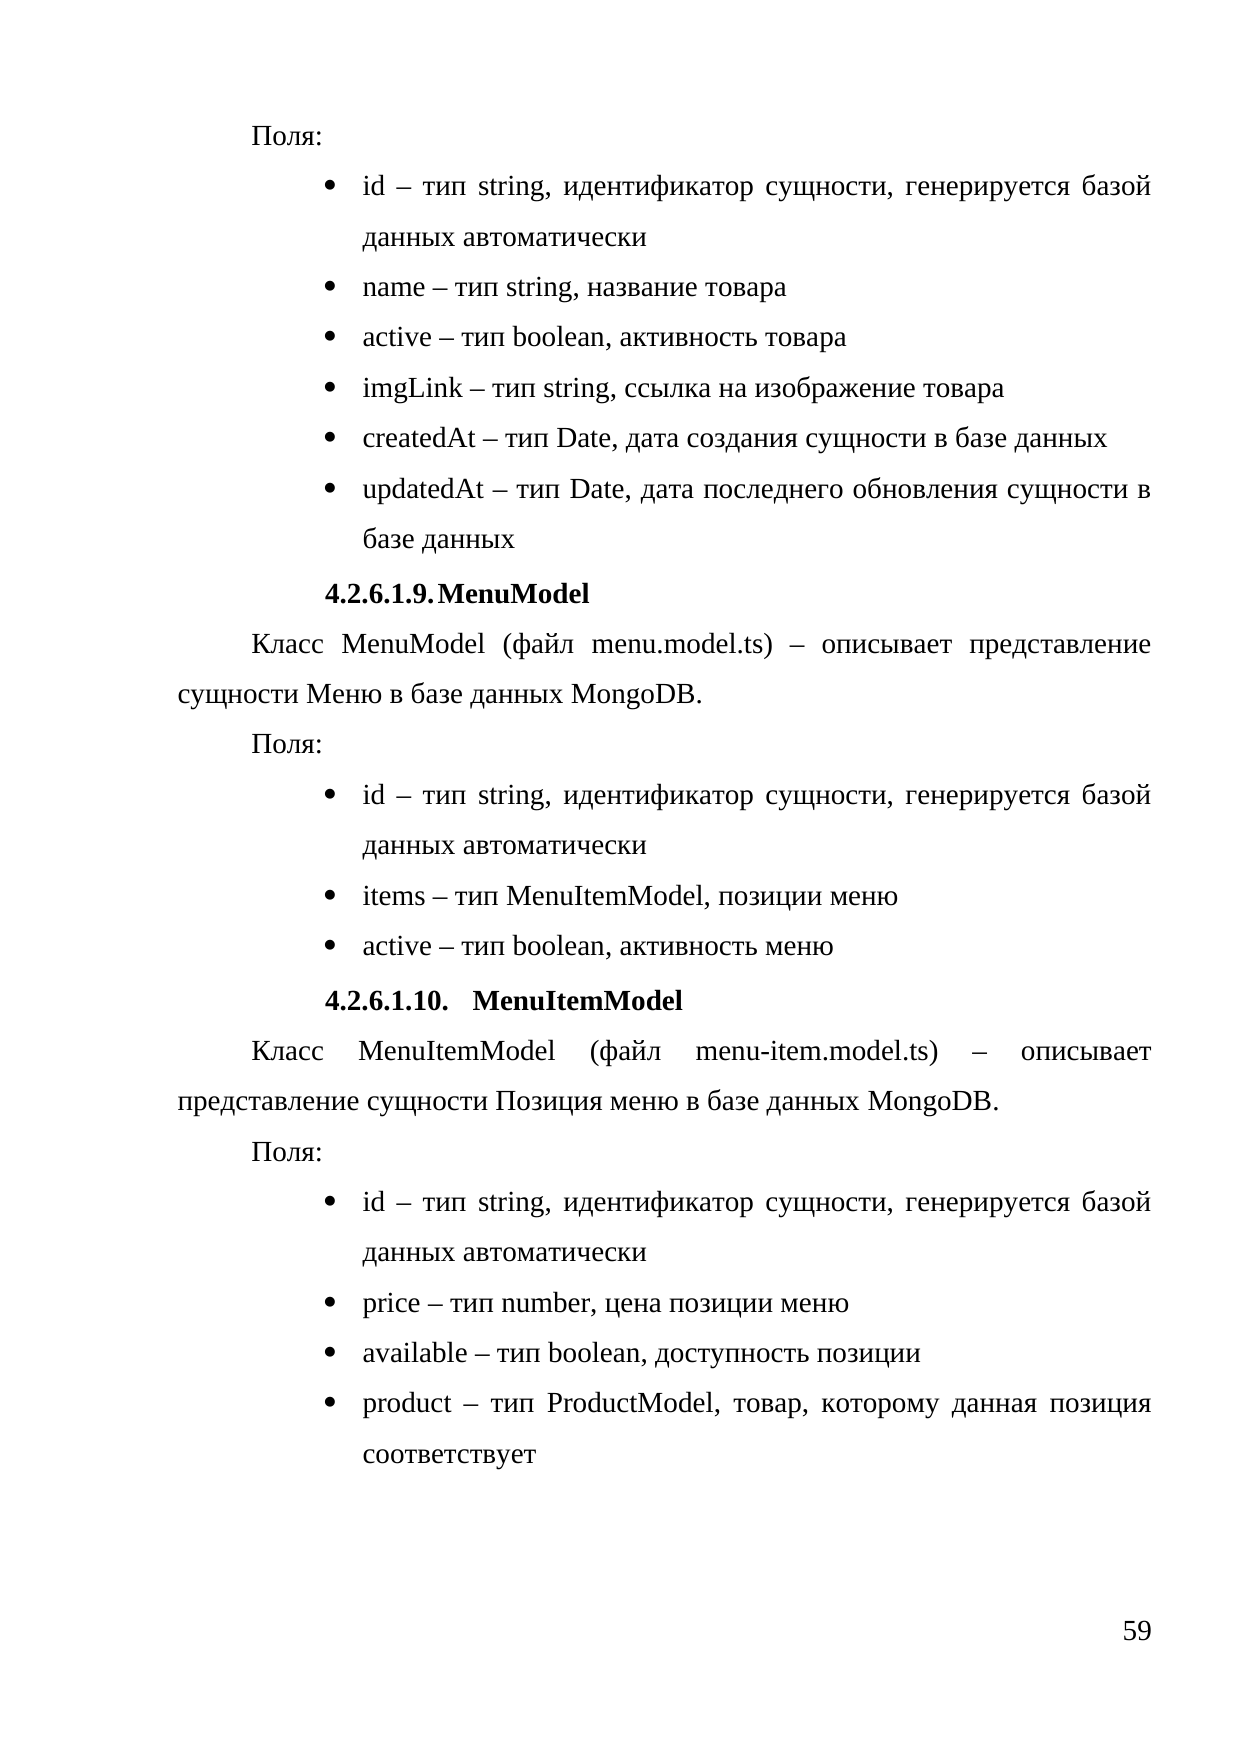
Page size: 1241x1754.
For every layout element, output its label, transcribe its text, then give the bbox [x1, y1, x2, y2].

list createdAt – тип Date, дата создания сущности в базе данных [325, 420, 1152, 454]
list active – тип boolean, активность товара [325, 319, 1152, 353]
list updatedAt – тип Date, дата последнего обновления сущности в базе данных [325, 471, 1152, 555]
list available – тип boolean, доступность позиции [325, 1335, 1152, 1369]
list product – тип ProductModel, товар, которому данная позиция соответствует [325, 1386, 1152, 1469]
text Класс MenuModel (файл menu.model.ts) – описывает представление сущности Меню в базе данных MongoDB. [177, 626, 1152, 710]
list imgLink – тип string, ссылка на изображение товара [325, 370, 1152, 404]
subtitle MenuModel [325, 576, 1152, 609]
list id – тип string, идентификатор сущности, генерируется базой данных автоматически [325, 168, 1152, 252]
text Поля: [177, 118, 1152, 152]
list name – тип string, название товара [325, 269, 1152, 303]
list items – тип MenuItemModel, позиции меню [325, 878, 1152, 911]
list id – тип string, идентификатор сущности, генерируется базой данных автоматически [325, 1184, 1152, 1268]
list active – тип boolean, активность меню [325, 928, 1152, 962]
text Класс MenuItemModel (файл menu-item.model.ts) – описывает представление сущности Позиция меню в базе данных MongoDB. [177, 1033, 1152, 1117]
list price – тип number, цена позиции меню [325, 1285, 1152, 1318]
list id – тип string, идентификатор сущности, генерируется базой данных автоматически [325, 777, 1152, 861]
text Поля: [177, 1134, 1152, 1167]
text Поля: [177, 727, 1152, 760]
subtitle MenuItemModel [325, 983, 1152, 1016]
